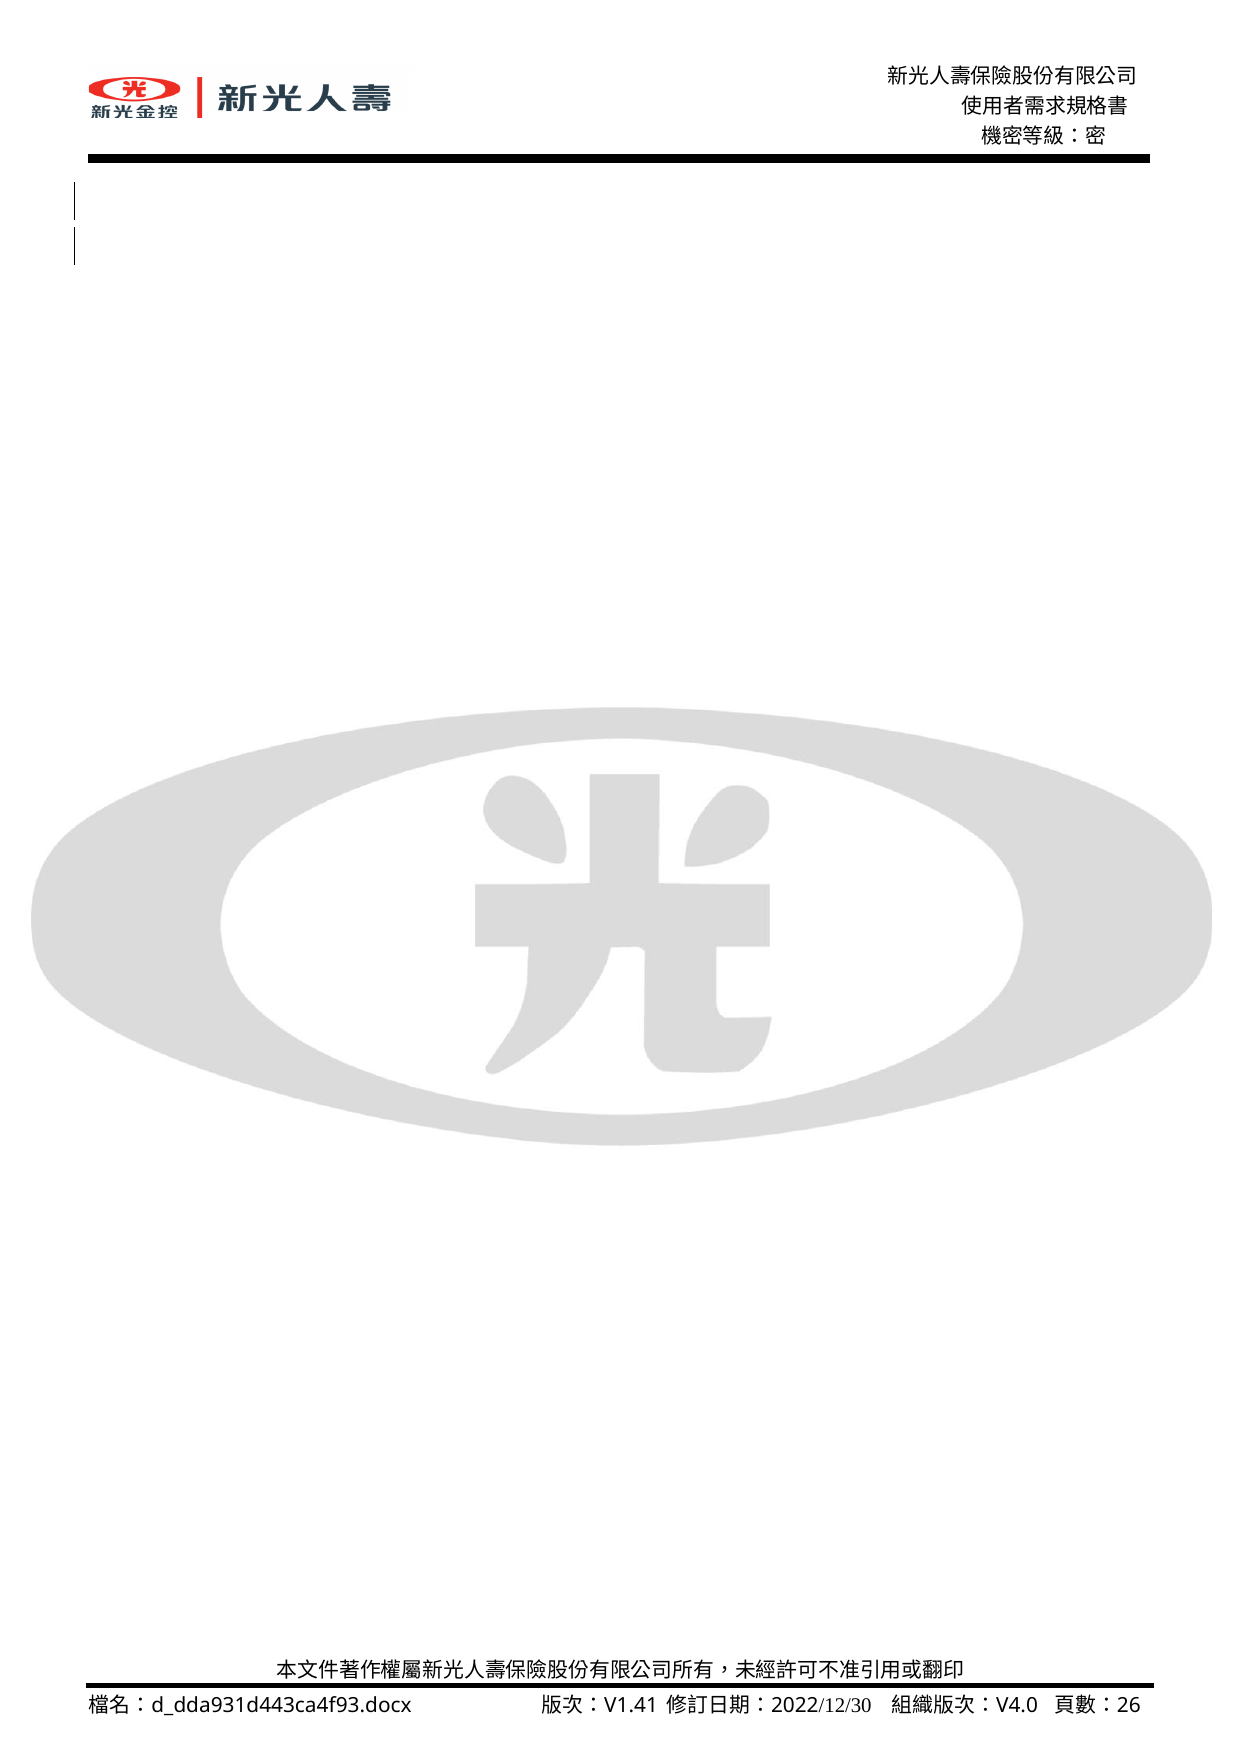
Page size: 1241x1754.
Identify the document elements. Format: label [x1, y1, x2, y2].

picture [25, 699, 1215, 1152]
picture [88, 61, 414, 118]
